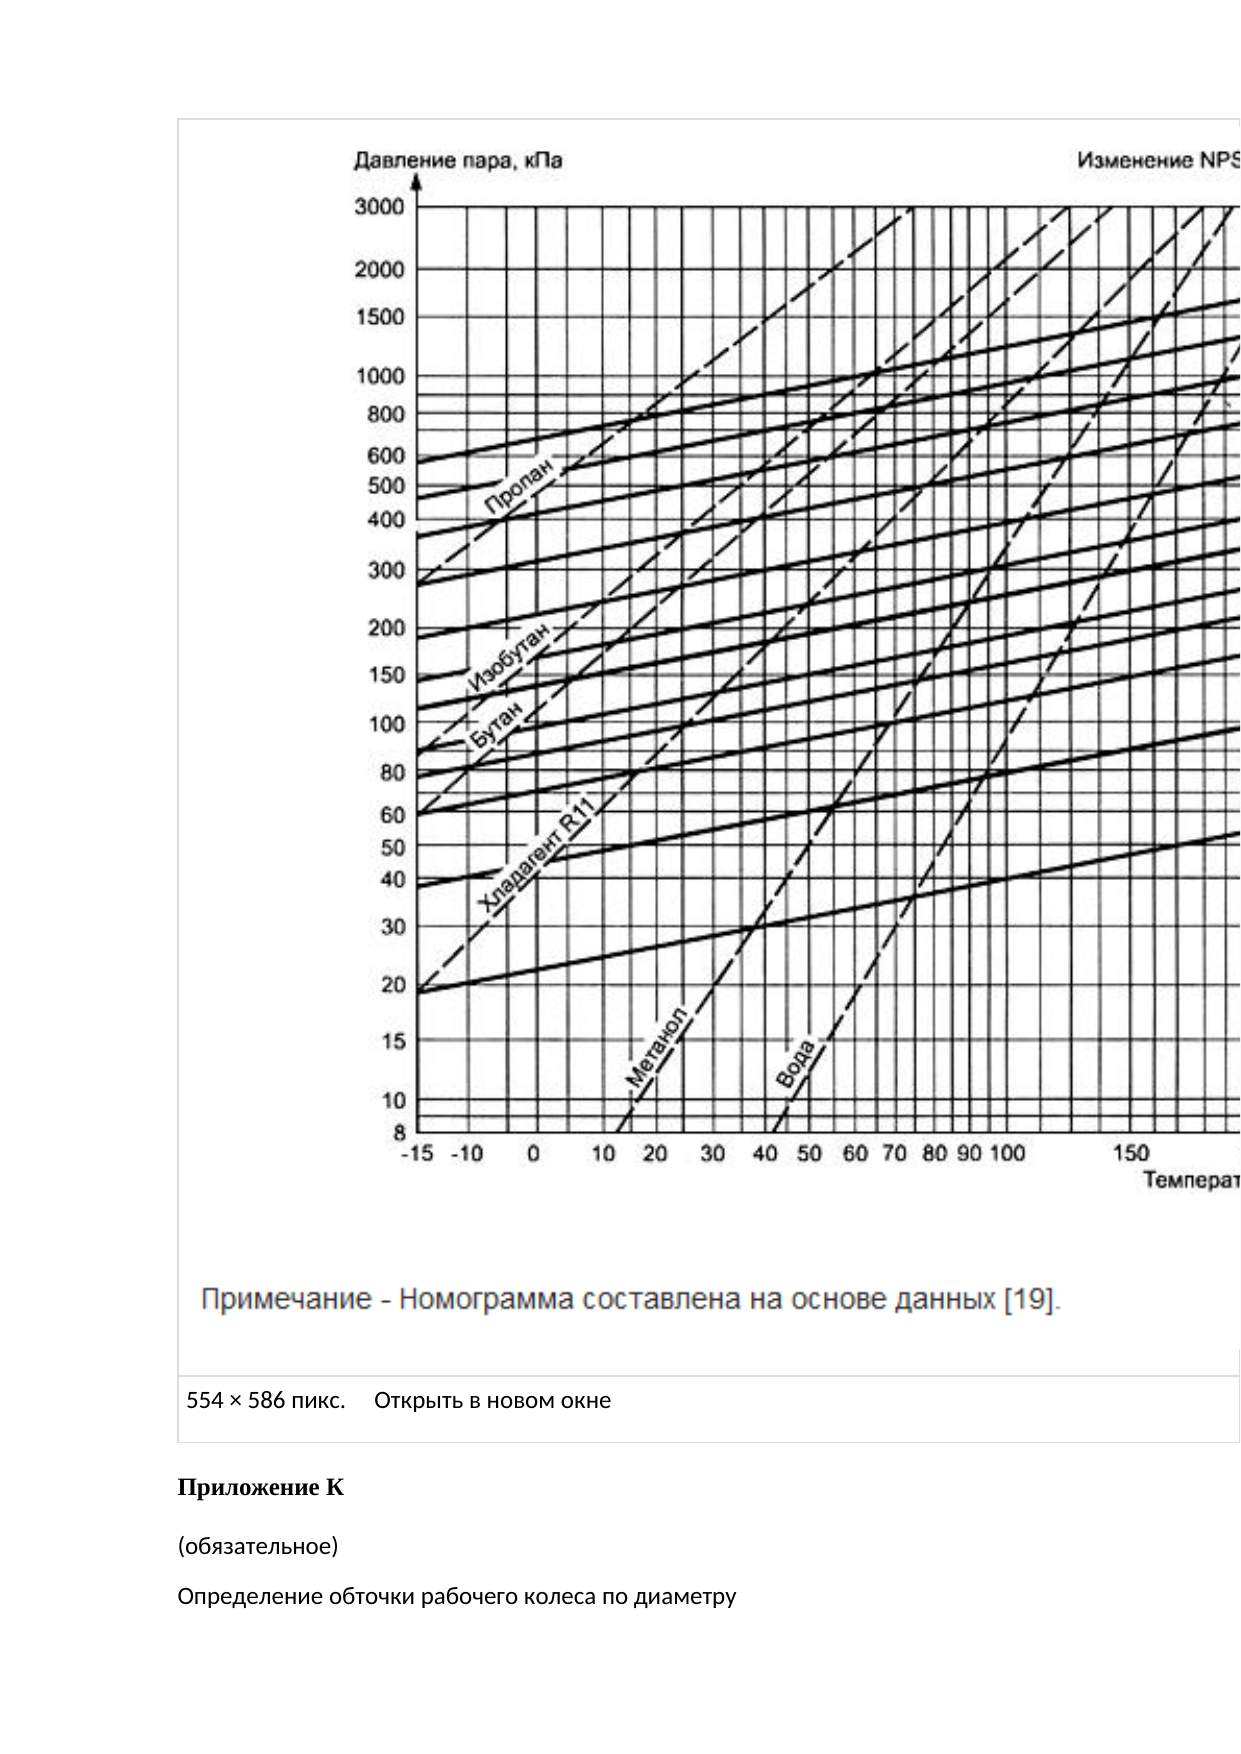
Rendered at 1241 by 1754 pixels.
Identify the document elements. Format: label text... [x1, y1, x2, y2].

picture [185, 127, 1241, 1349]
text Определение обточки рабочего колеса по диаметру [177, 1580, 1152, 1610]
table_cell 554 × 586 пикс. Открыть в новом окне [179, 1377, 1239, 1442]
text (обязательное) [177, 1530, 1152, 1561]
subtitle Приложение К [177, 1472, 1152, 1501]
table_header [179, 120, 1239, 1375]
